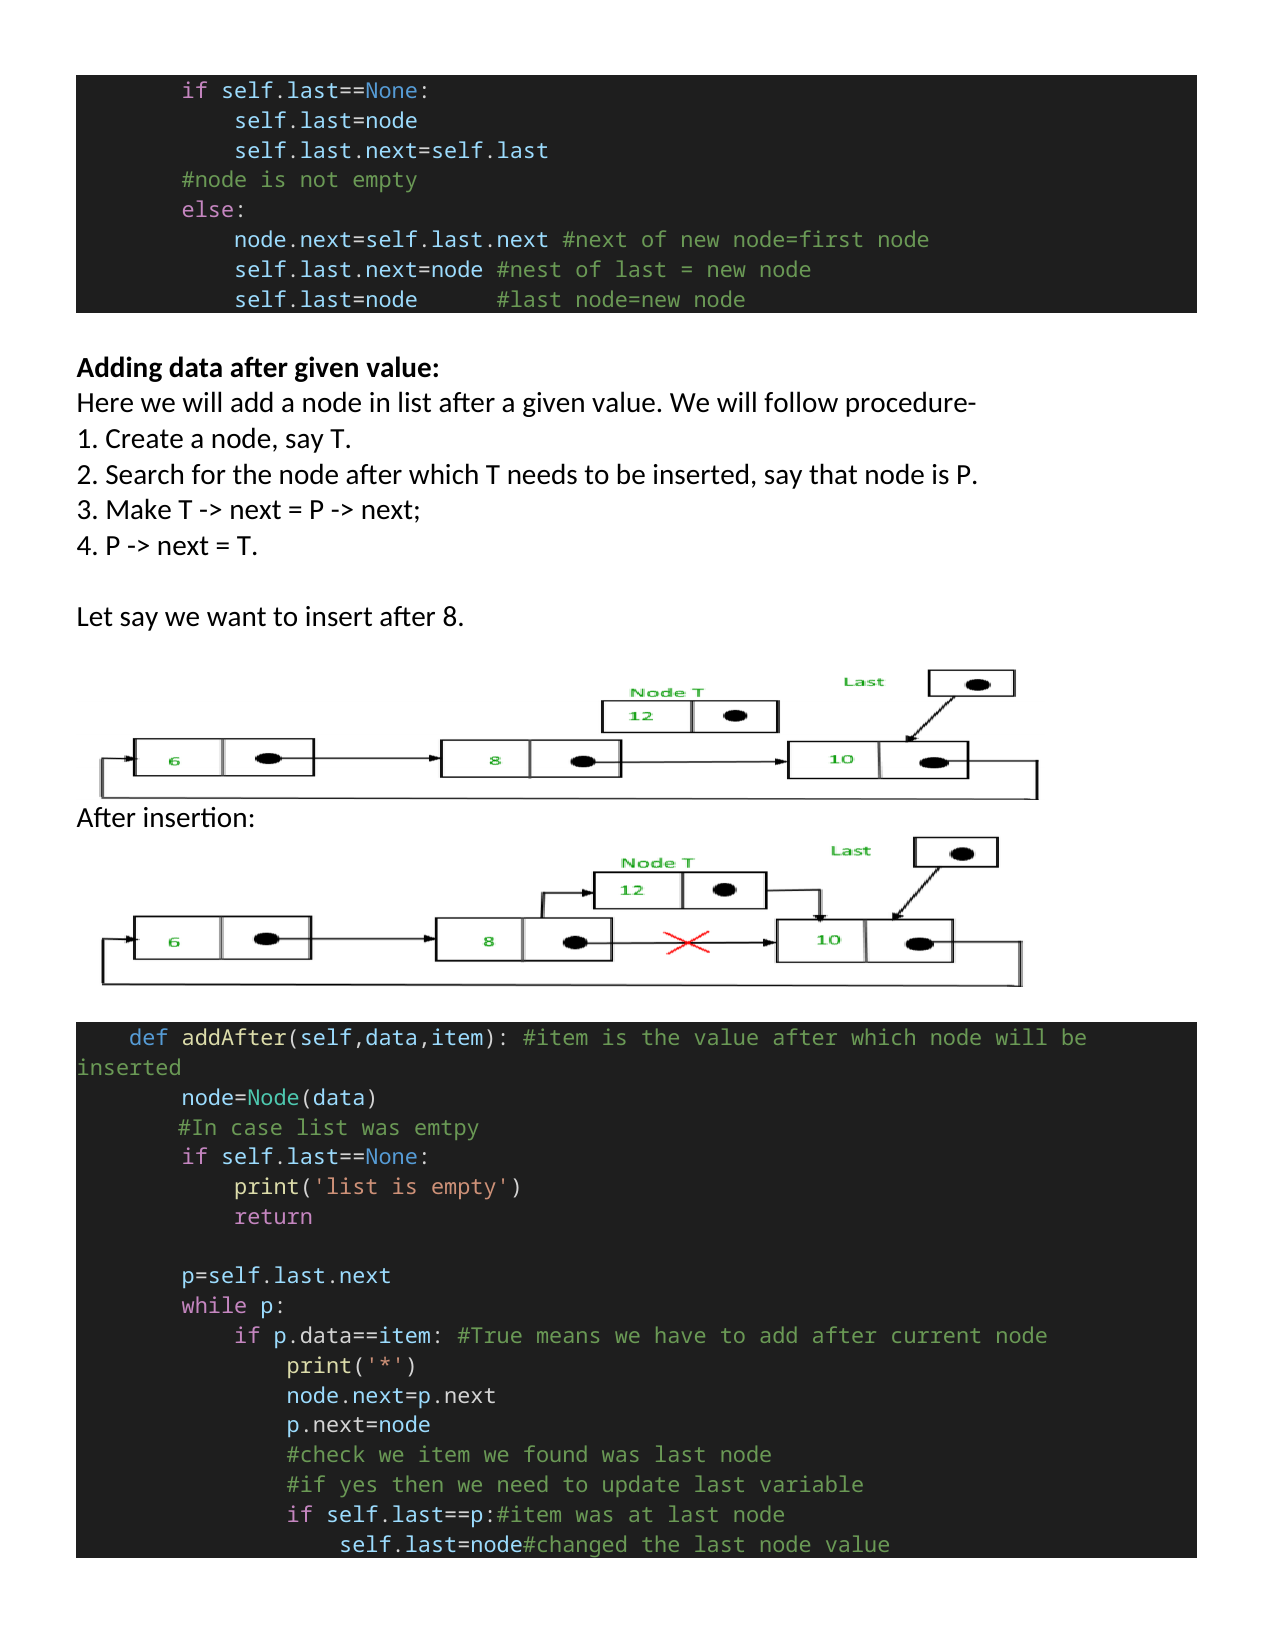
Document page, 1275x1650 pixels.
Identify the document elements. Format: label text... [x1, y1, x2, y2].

text #In case list was emtpy [76, 1111, 1197, 1141]
text 3. Make T -> next = P -> next; [76, 491, 1197, 527]
text #if yes then we need to update last variable [76, 1469, 1197, 1499]
text node=Node(data) [76, 1082, 1197, 1111]
text 4. P -> next = T. [76, 527, 1197, 563]
text while p: [76, 1290, 1197, 1320]
text p=self.last.next [76, 1260, 1197, 1290]
text def addAfter(self,data,item): #item is the value after which node will be inserted [76, 1022, 1197, 1082]
text self.last=node#changed the last node value [76, 1528, 1197, 1558]
text #check we item we found was last node [76, 1439, 1197, 1469]
text 2. Search for the node after which T needs to be inserted, say that node is P. [76, 456, 1197, 491]
text #node is not empty [76, 164, 1197, 194]
text 1. Create a node, say T. [76, 420, 1197, 456]
text if self.last==None: [76, 1141, 1197, 1171]
picture [76, 835, 1025, 987]
text print('*') [76, 1350, 1197, 1379]
text if self.last==None: [76, 75, 1197, 105]
text self.last.next=node #nest of last = new node [76, 254, 1197, 283]
picture [76, 669, 1046, 800]
text Adding data after given value: [76, 349, 1197, 384]
text else: [76, 194, 1197, 224]
text if self.last==p:#item was at last node [76, 1499, 1197, 1528]
text Here we will add a node in list after a given value. We will follow procedure- [76, 384, 1197, 420]
text p.next=node [76, 1409, 1197, 1439]
text if p.data==item: #True means we have to add after current node [76, 1320, 1197, 1350]
text After insertion: [76, 799, 1197, 835]
text self.last=node [76, 105, 1197, 134]
text Let say we want to insert after 8. [76, 598, 1197, 634]
text self.last=node #last node=new node [76, 283, 1197, 313]
text return [76, 1201, 1197, 1231]
text print('list is empty') [76, 1171, 1197, 1201]
text node.next=self.last.next #next of new node=first node [76, 224, 1197, 254]
text node.next=p.next [76, 1379, 1197, 1409]
text self.last.next=self.last [76, 134, 1197, 164]
